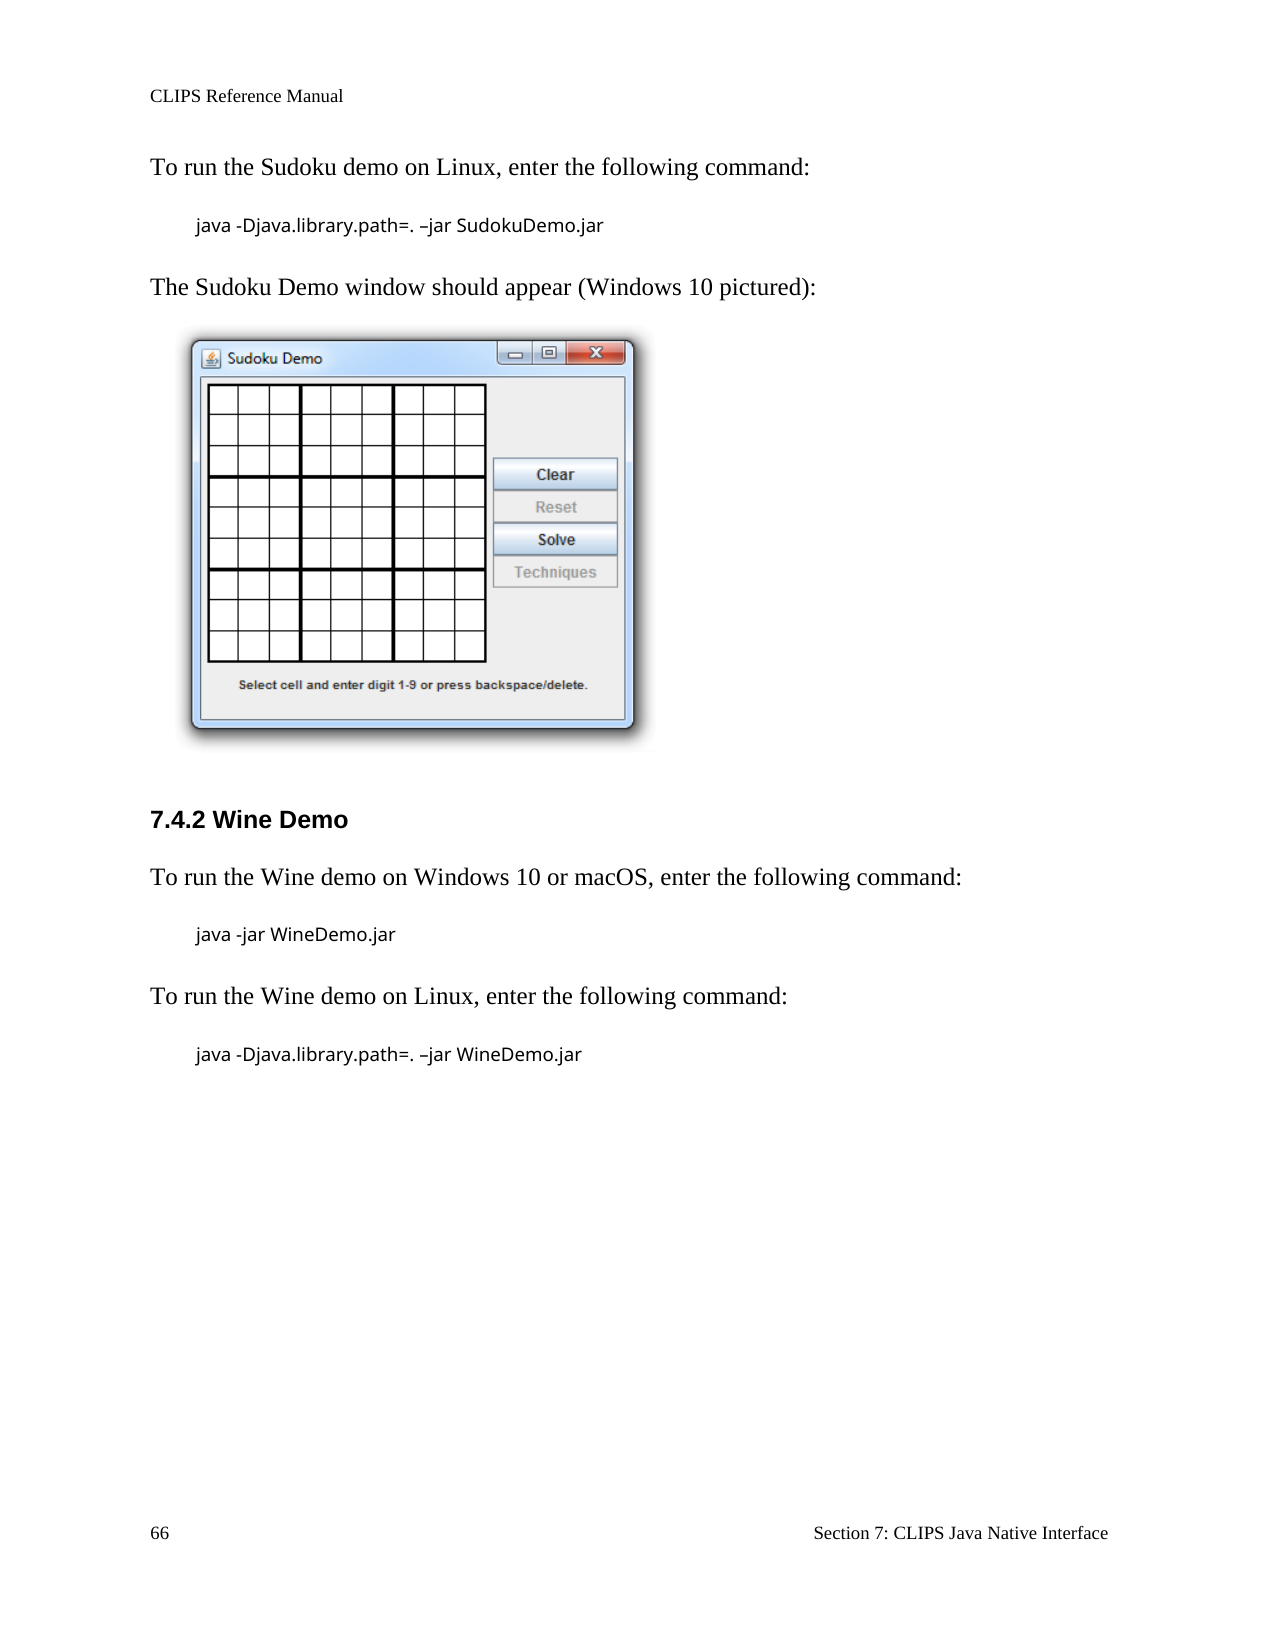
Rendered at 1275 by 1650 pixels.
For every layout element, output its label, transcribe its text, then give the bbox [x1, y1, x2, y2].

picture [175, 325, 657, 753]
text The Sudoku Demo window should appear (Windows 10 pictured): [150, 269, 1125, 301]
text To run the Wine demo on Linux, enter the following command: [150, 978, 1125, 1010]
text java -jar WineDemo.jar [196, 922, 1125, 947]
text java -Djava.library.path=. –jar WineDemo.jar [196, 1041, 1125, 1067]
text java -Djava.library.path=. –jar SudokuDemo.jar [196, 212, 1125, 238]
text To run the Wine demo on Windows 10 or macOS, enter the following command: [150, 859, 1125, 891]
text To run the Sudoku demo on Linux, enter the following command: [150, 150, 1125, 181]
subtitle 7.4.2 Wine Demo [150, 803, 1125, 834]
